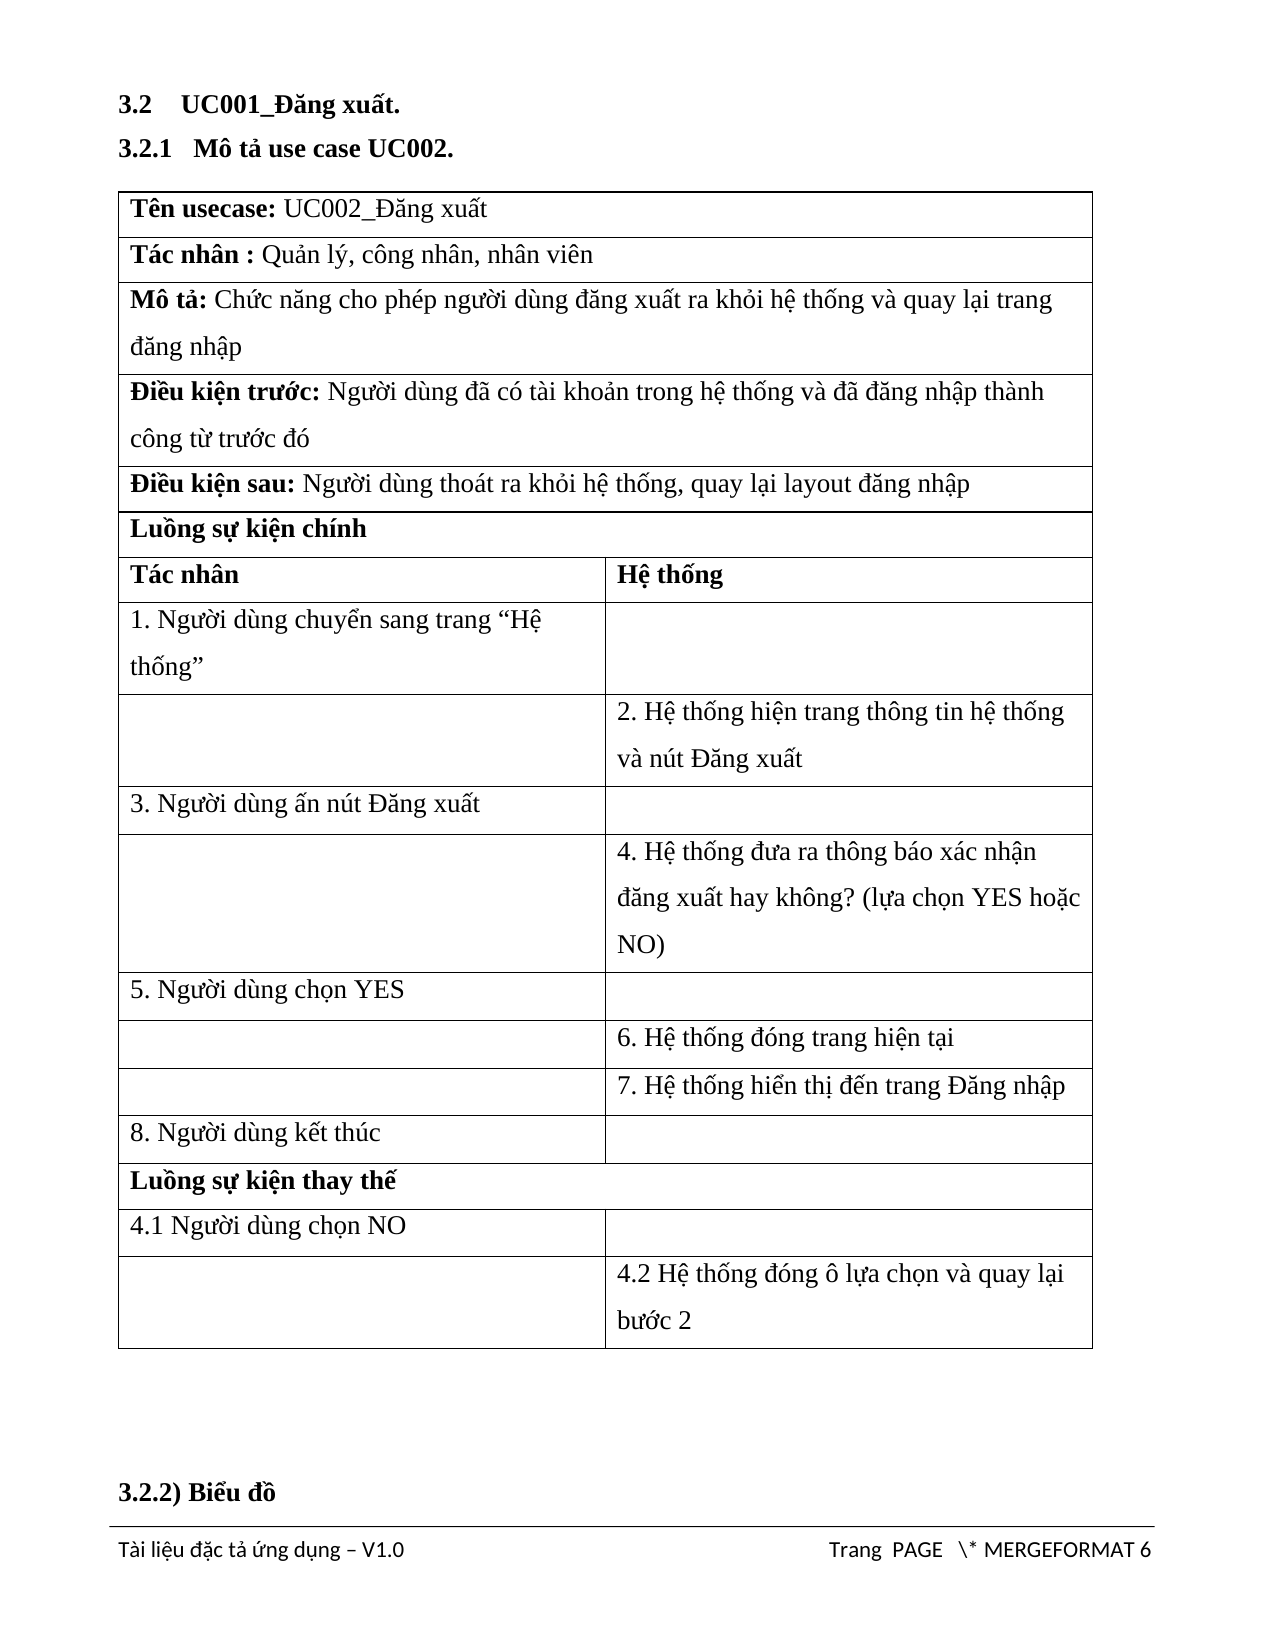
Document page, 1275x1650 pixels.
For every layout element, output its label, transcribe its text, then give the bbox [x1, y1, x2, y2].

table_cell [119, 1069, 605, 1115]
table_cell 8. Người dùng kết thúc [119, 1116, 605, 1163]
table_cell Mô tả: Chức năng cho phép người dùng đăng xuất ra khỏi hệ thống và quay lại trang đăng nhập [119, 283, 1092, 374]
table_cell 6. Hệ thống đóng trang hiện tại [606, 1021, 1092, 1068]
table_cell 3. Người dùng ấn nút Đăng xuất [119, 787, 605, 834]
table_cell [606, 1210, 1092, 1256]
text 3.2.2) Biểu đồ [118, 1476, 1186, 1507]
table_cell 4.2 Hệ thống đóng ô lựa chọn và quay lại bước 2 [606, 1257, 1092, 1348]
table_cell Tác nhân : Quản lý, công nhân, nhân viên [119, 238, 1092, 282]
table_cell Luồng sự kiện chính [119, 513, 1092, 557]
table_cell [119, 1021, 605, 1068]
table_cell [119, 1257, 605, 1348]
subtitle Mô tả use case UC002. [118, 132, 1186, 163]
table_cell [606, 1116, 1092, 1163]
table_header Tên usecase: UC002_Đăng xuất [119, 193, 1092, 237]
table_cell 4. Hệ thống đưa ra thông báo xác nhận đăng xuất hay không? (lựa chọn YES hoặc NO) [606, 835, 1092, 972]
table_cell 1. Người dùng chuyển sang trang “Hệ thống” [119, 603, 605, 694]
table_cell [606, 603, 1092, 694]
table_cell 2. Hệ thống hiện trang thông tin hệ thống và nút Đăng xuất [606, 695, 1092, 786]
table_cell [119, 835, 605, 972]
table_cell Điều kiện sau: Người dùng thoát ra khỏi hệ thống, quay lại layout đăng nhập [119, 467, 1092, 511]
table_cell [119, 695, 605, 786]
table_cell Hệ thống [606, 558, 1092, 602]
table_cell 5. Người dùng chọn YES [119, 973, 605, 1020]
table_cell Luồng sự kiện thay thế [119, 1164, 1092, 1208]
table_cell Điều kiện trước: Người dùng đã có tài khoản trong hệ thống và đã đăng nhập thành công từ trước đó [119, 375, 1092, 466]
subtitle UC001_Đăng xuất. [118, 89, 1186, 120]
table_cell 4.1 Người dùng chọn NO [119, 1210, 605, 1256]
table_cell Tác nhân [119, 558, 605, 602]
table_cell [606, 973, 1092, 1020]
table_cell [606, 787, 1092, 834]
table_cell 7. Hệ thống hiển thị đến trang Đăng nhập [606, 1069, 1092, 1115]
